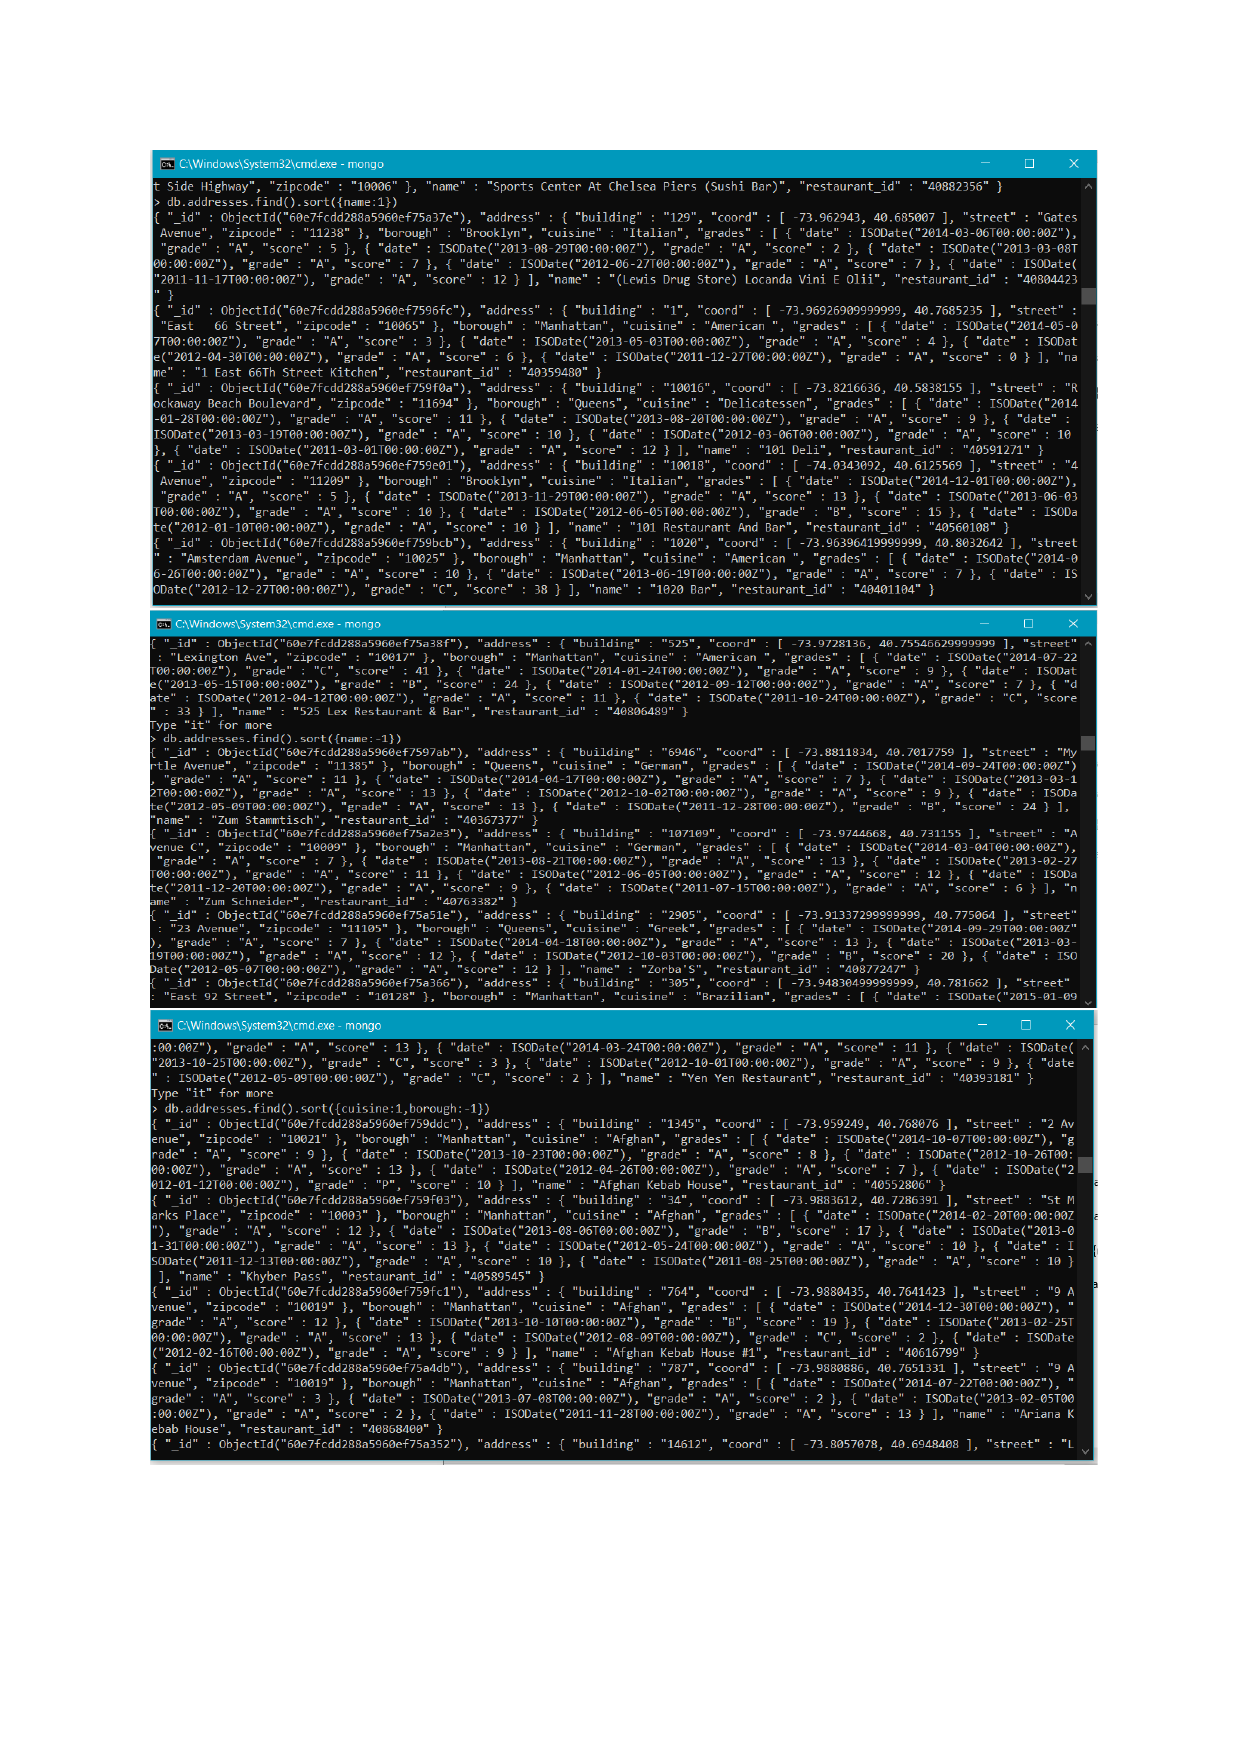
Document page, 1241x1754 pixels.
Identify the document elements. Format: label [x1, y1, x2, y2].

picture [150, 610, 1098, 1008]
picture [159, 1020, 172, 1031]
picture [150, 1010, 1098, 1465]
picture [161, 158, 174, 169]
picture [150, 150, 1098, 608]
picture [157, 619, 171, 629]
